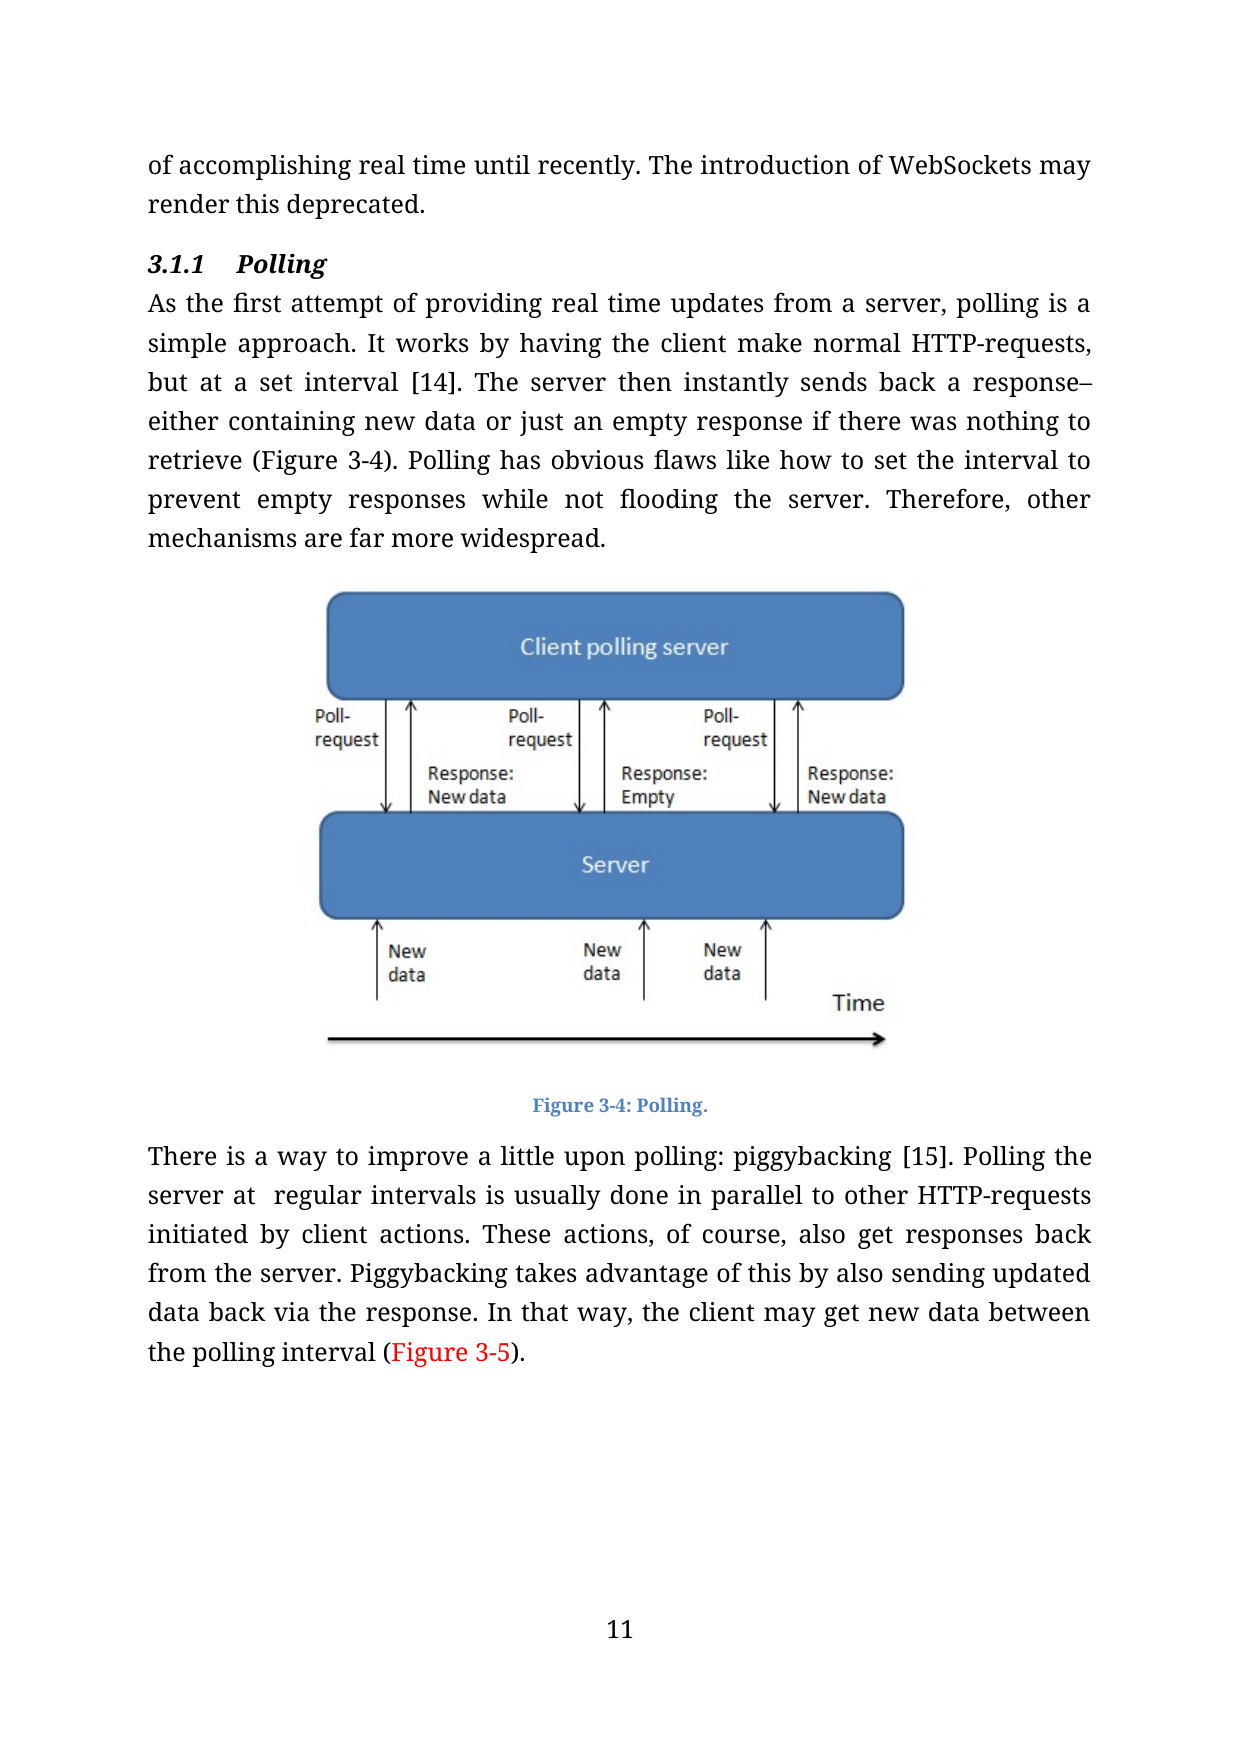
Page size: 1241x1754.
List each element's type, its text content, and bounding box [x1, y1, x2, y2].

subtitle Polling [148, 247, 1092, 281]
picture [312, 581, 928, 1067]
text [148, 148, 1092, 221]
